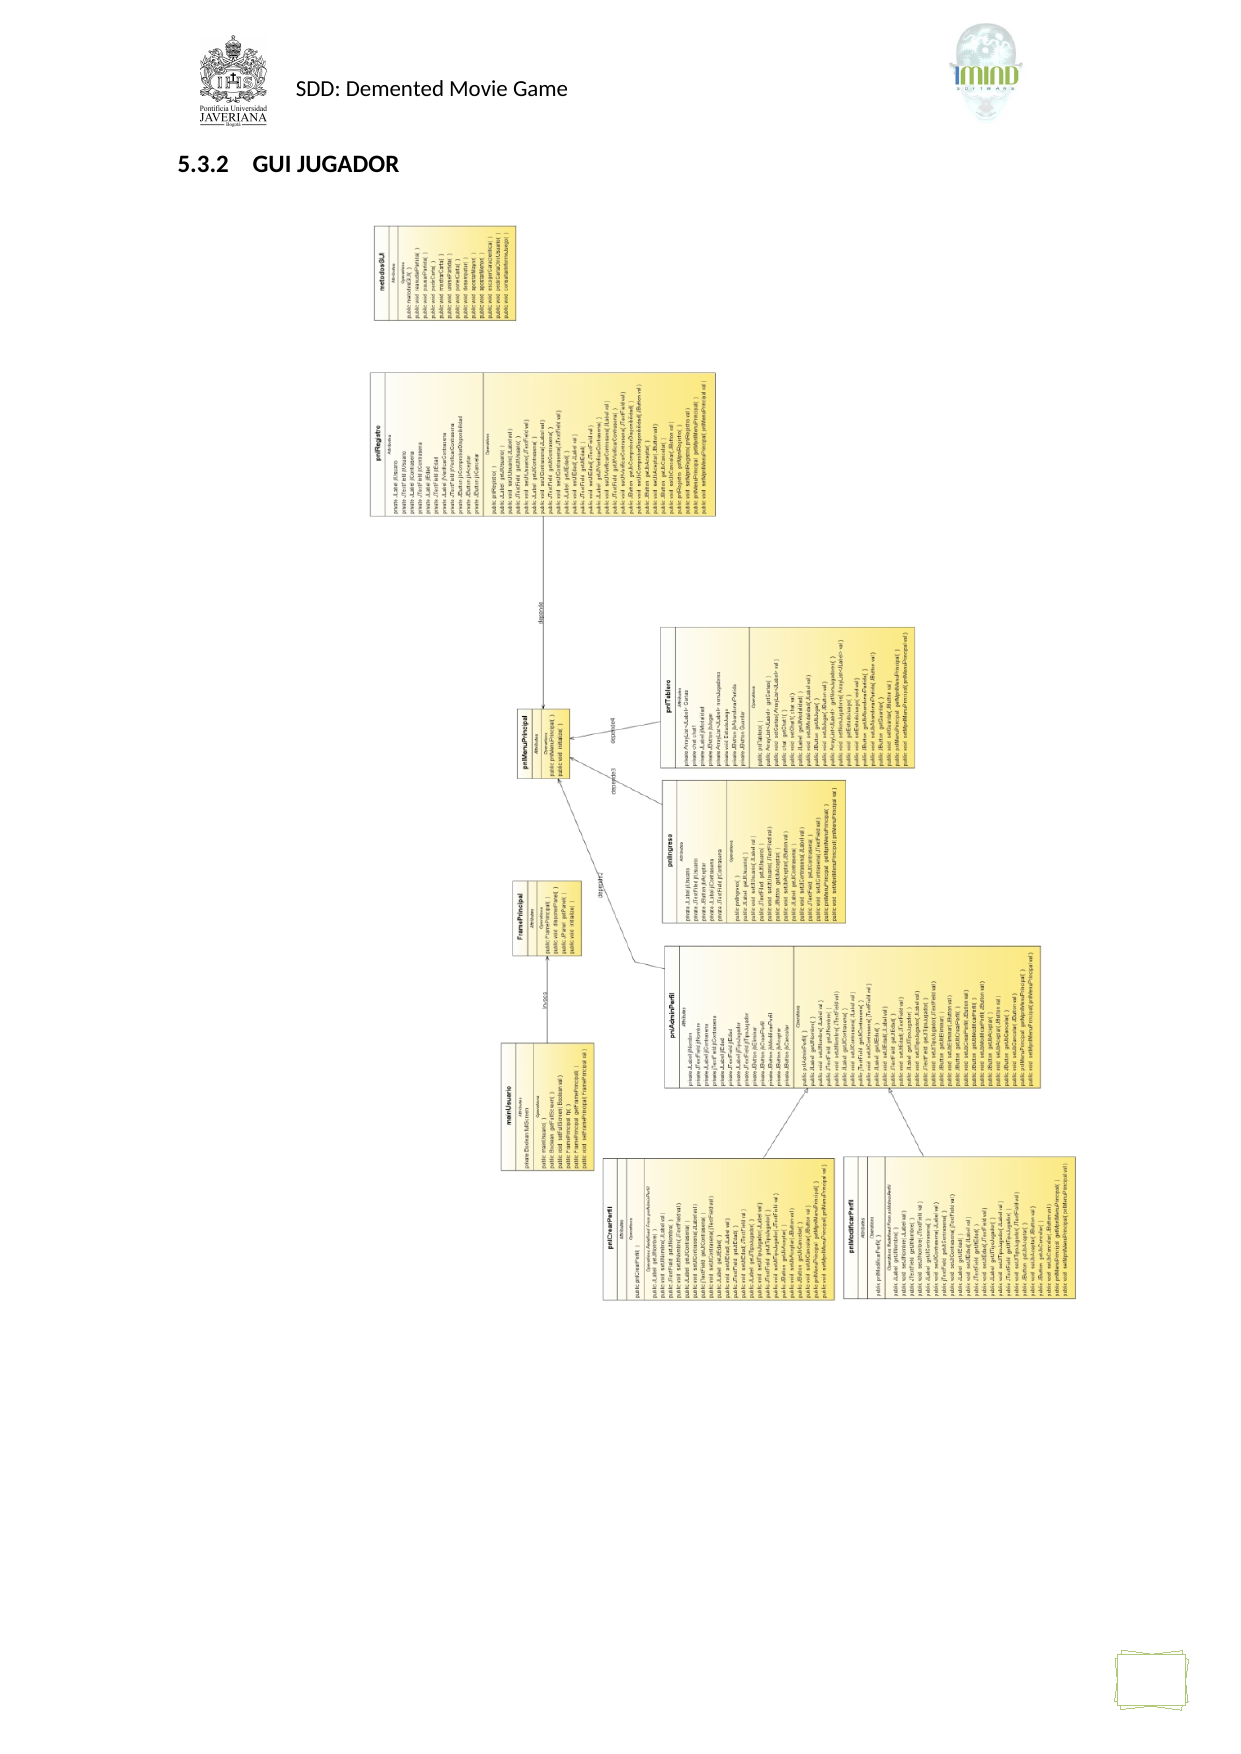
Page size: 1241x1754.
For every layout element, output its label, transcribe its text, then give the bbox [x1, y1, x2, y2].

picture [362, 219, 1083, 1307]
picture [948, 23, 1029, 127]
list GUI JUGADOR [177, 148, 1063, 178]
picture [200, 35, 267, 127]
